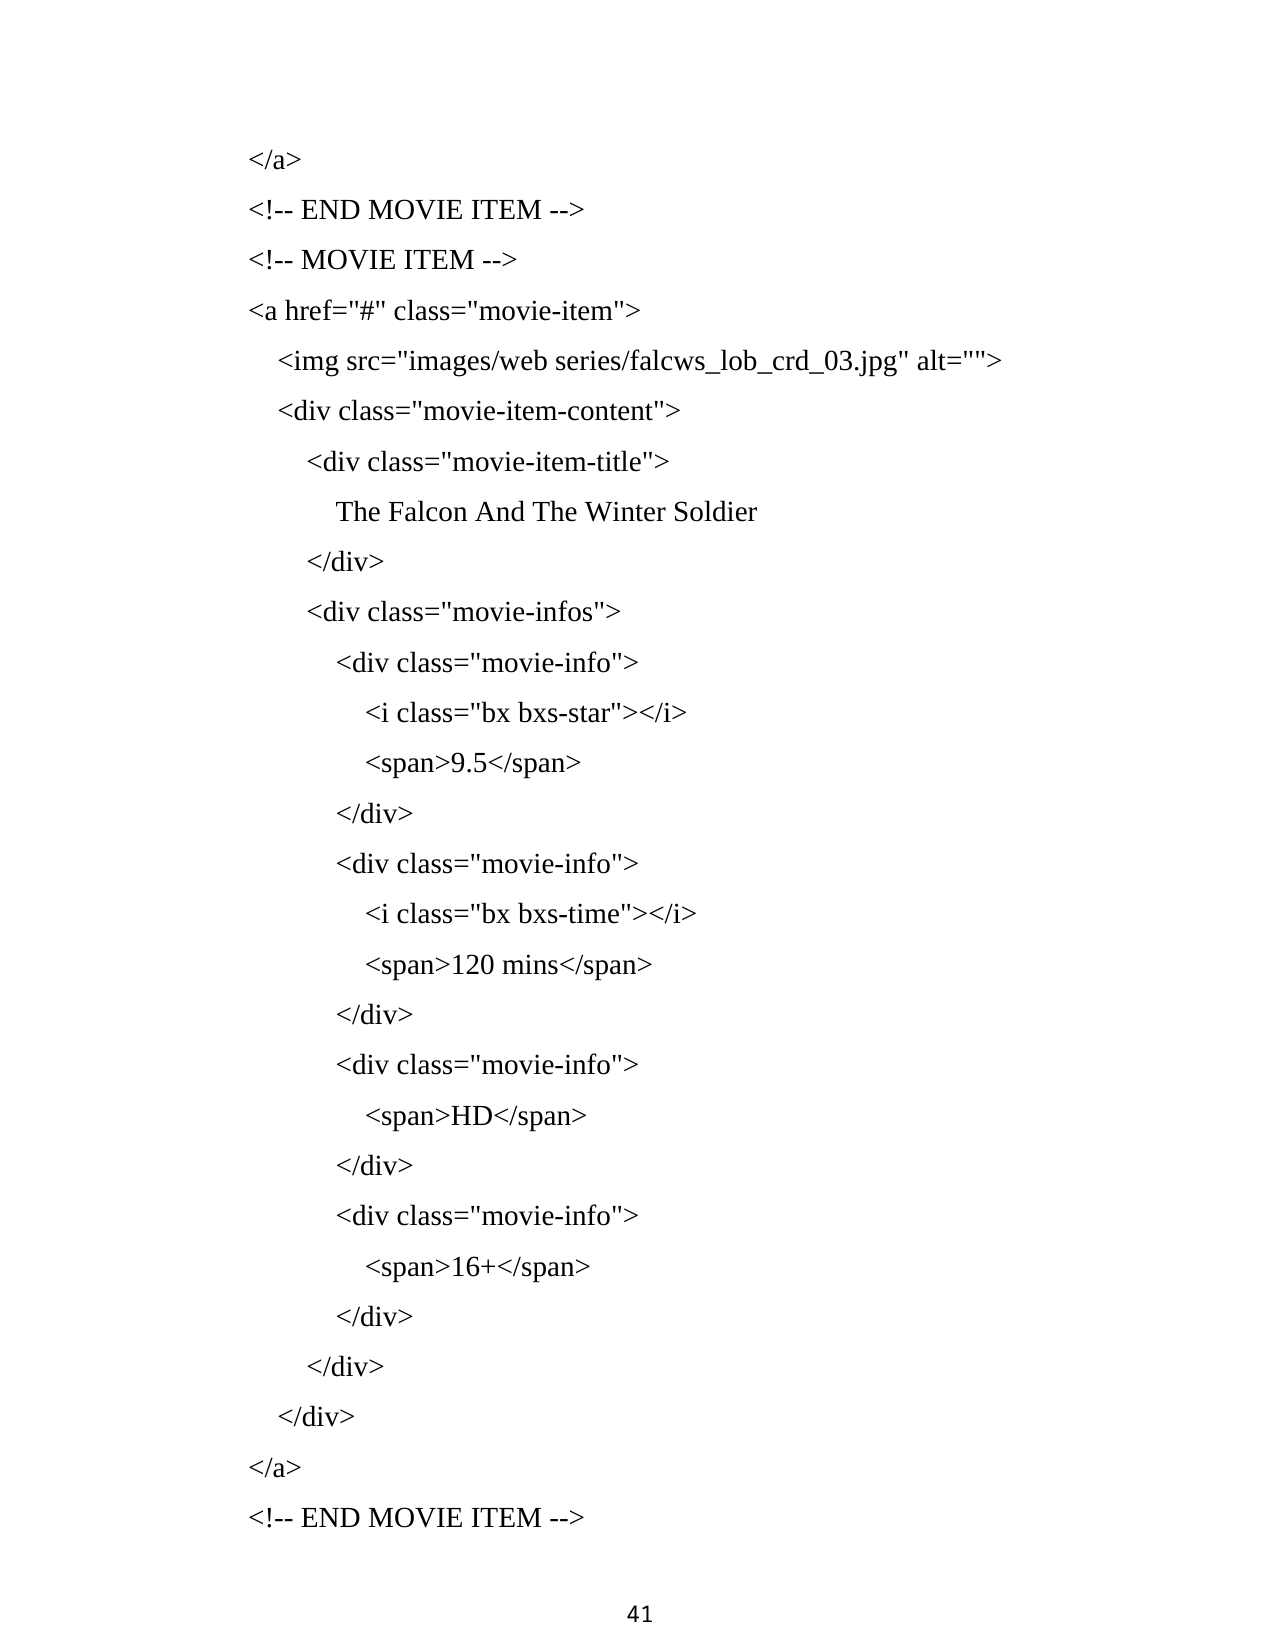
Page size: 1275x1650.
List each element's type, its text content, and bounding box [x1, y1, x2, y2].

text <i class="bx bxs-star"></i> [131, 695, 1238, 729]
text <span>120 mins</span> [131, 947, 1238, 980]
text <div class="movie-item-content"> [131, 393, 1238, 427]
text </div> [131, 544, 1238, 578]
text <div class="movie-info"> [131, 1047, 1238, 1081]
text <!-- END MOVIE ITEM --> [131, 1500, 1238, 1534]
text </div> [131, 1399, 1238, 1433]
text <i class="bx bxs-time"></i> [131, 896, 1238, 930]
text </div> [131, 1299, 1238, 1332]
text The Falcon And The Winter Soldier [131, 494, 1238, 527]
text </a> [131, 1450, 1238, 1483]
text <div class="movie-infos"> [131, 594, 1238, 628]
text <!-- MOVIE ITEM --> [131, 242, 1238, 276]
text <span>16+</span> [131, 1249, 1238, 1282]
text <a href="#" class="movie-item"> [131, 293, 1238, 326]
text </div> [131, 1148, 1238, 1182]
text <div class="movie-info"> [131, 1198, 1238, 1232]
text </a> [131, 142, 1238, 175]
text <img src="images/web series/falcws_lob_crd_03.jpg" alt=""> [131, 343, 1238, 377]
text <!-- END MOVIE ITEM --> [131, 192, 1238, 226]
text </div> [131, 997, 1238, 1031]
text <div class="movie-item-title"> [131, 444, 1238, 477]
text <div class="movie-info"> [131, 645, 1238, 678]
text </div> [131, 1349, 1238, 1383]
text <span>HD</span> [131, 1098, 1238, 1131]
text <span>9.5</span> [131, 746, 1238, 779]
text </div> [131, 796, 1238, 829]
text <div class="movie-info"> [131, 846, 1238, 880]
